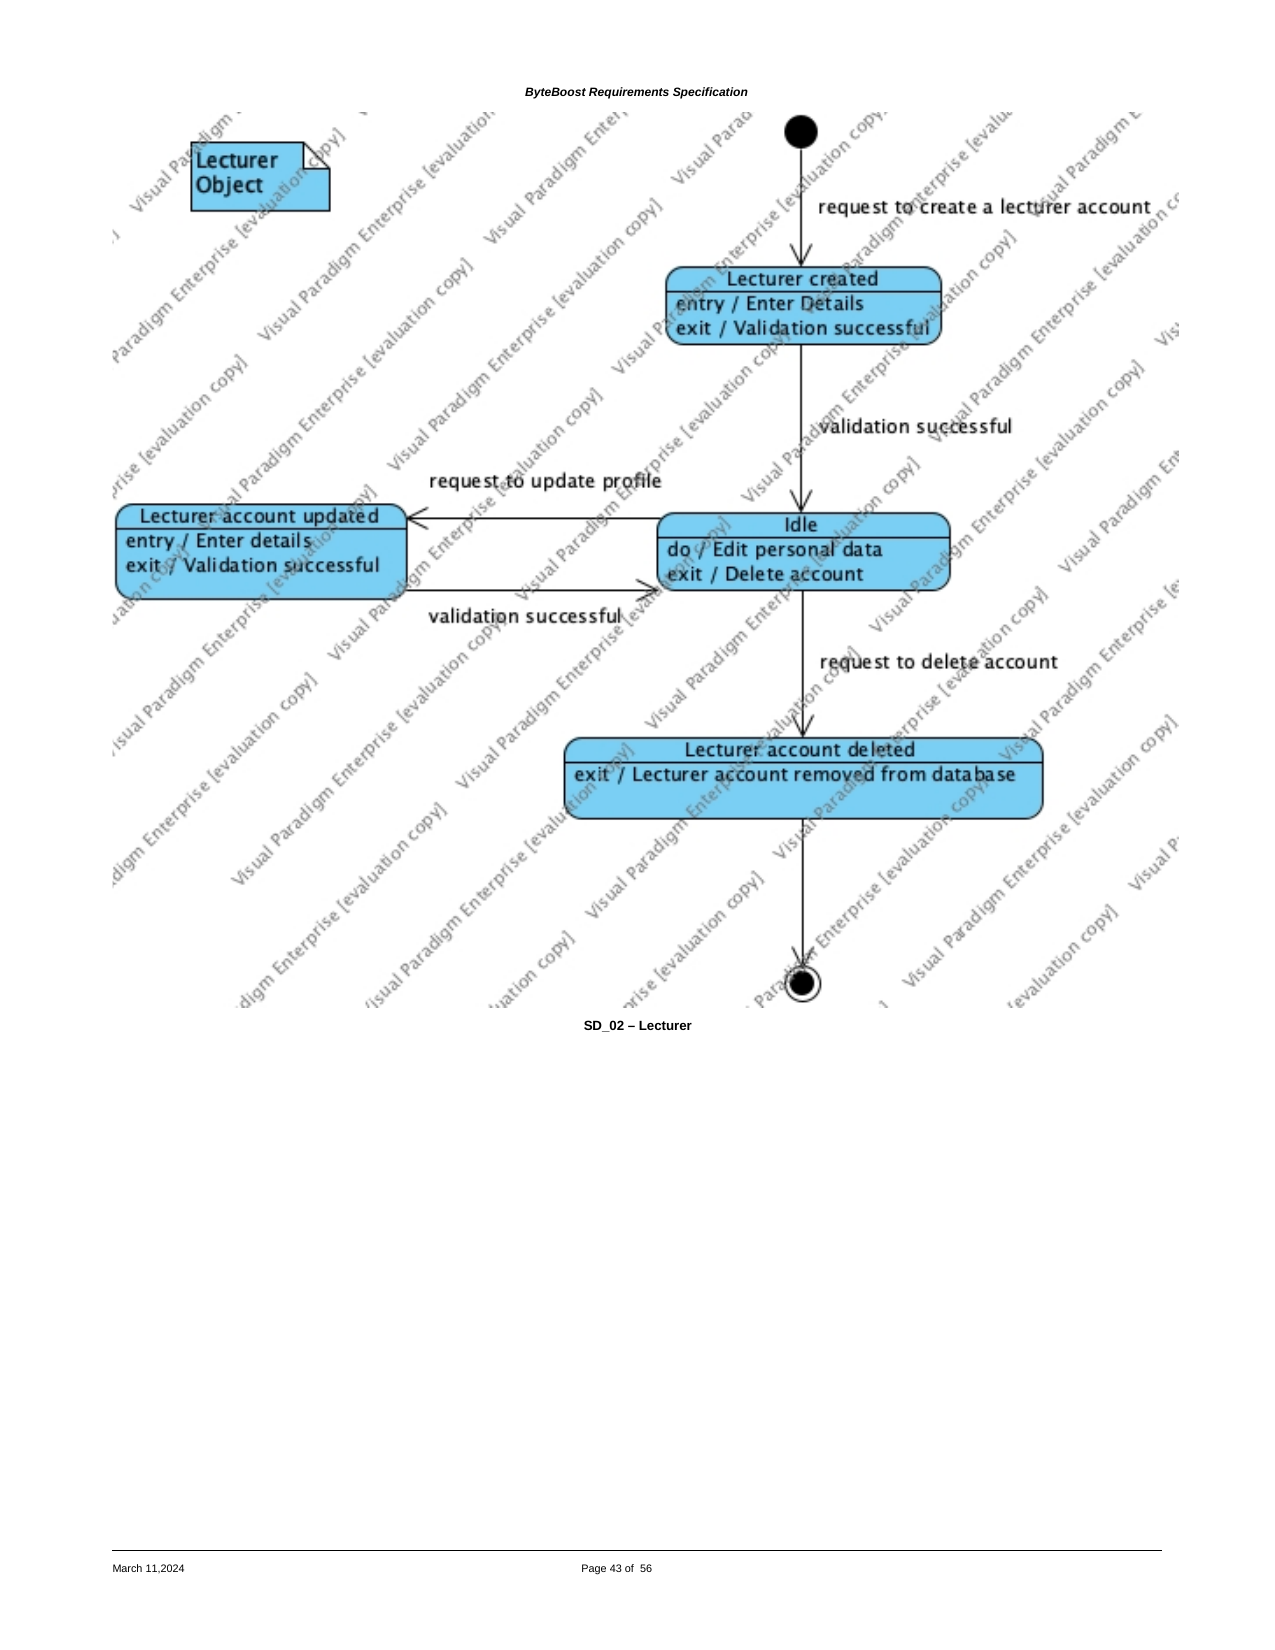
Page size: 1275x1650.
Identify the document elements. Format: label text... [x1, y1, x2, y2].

picture [112, 112, 1179, 1008]
text SD_02 – Lecturer [112, 1008, 1162, 1033]
